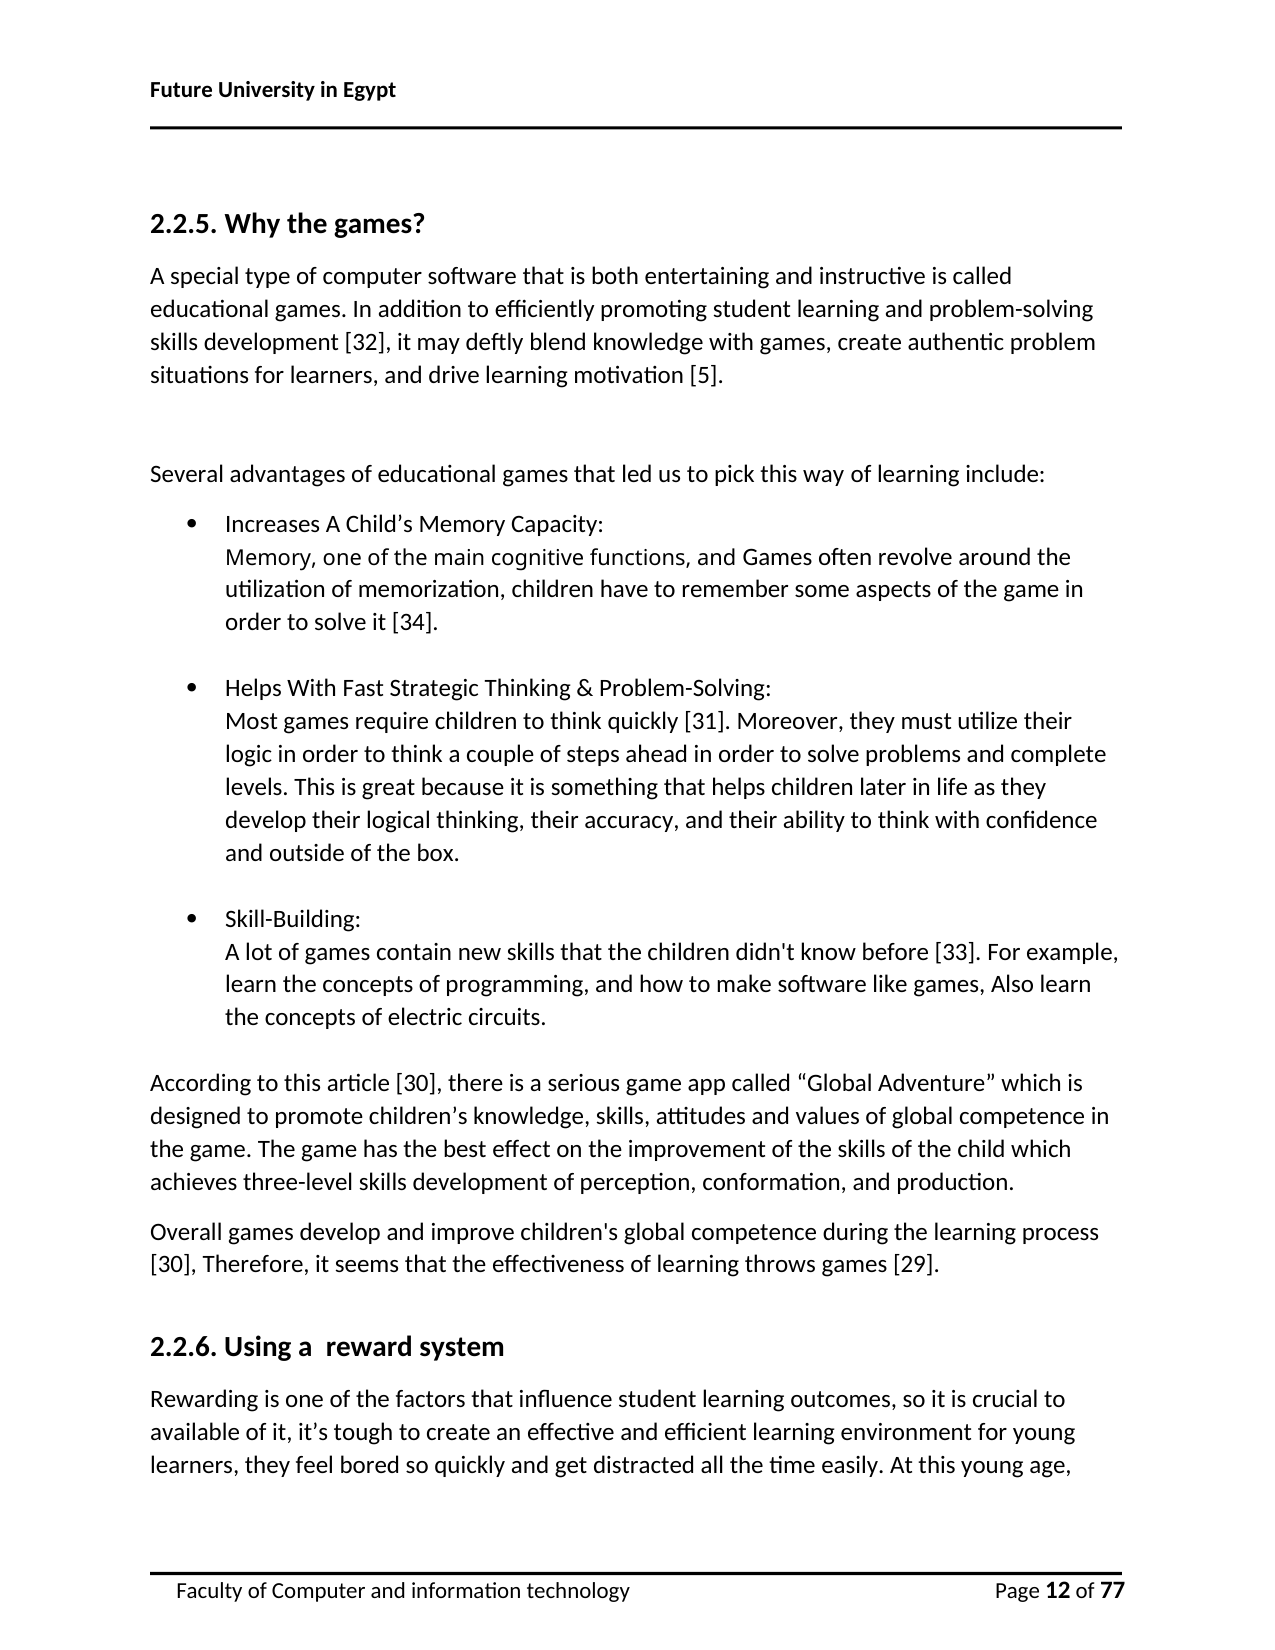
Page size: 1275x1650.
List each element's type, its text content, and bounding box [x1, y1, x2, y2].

text Several advantages of educational games that led us to pick this way of learning include: [150, 458, 1125, 489]
list Helps With Fast Strategic Thinking & Problem-Solving: [187, 672, 1125, 703]
text Overall games develop and improve children's global competence during the learning process [30], Therefore, it seems that the effectiveness of learning throws games [29]. [150, 1216, 1125, 1279]
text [150, 1383, 1125, 1480]
list Increases A Child’s Memory Capacity: [187, 508, 1125, 538]
text A special type of computer software that is both entertaining and instructive is called educational games. In addition to efficiently promoting student learning and problem-solving skills development [32], it may deftly blend knowledge with games, create authentic problem situations for learners, and drive learning motivation [5]. [150, 260, 1125, 389]
text Memory, one of the main cognitive functions, and Games often revolve around the utilization of memorization, children have to remember some aspects of the game in order to solve it [34]. [225, 541, 1125, 637]
text According to this article [30], there is a serious game app called “Global Adventure” which is designed to promote children’s knowledge, skills, attitudes and values of global competence in the game. The game has the best effect on the improvement of the skills of the child which achieves three-level skills development of perception, conformation, and production. [150, 1067, 1125, 1197]
text 2.2.6. Using a reward system [150, 1328, 1125, 1364]
text Most games require children to think quickly [31]. Moreover, they must utilize their logic in order to think a couple of steps ahead in order to solve problems and complete levels. This is great because it is something that helps children later in life as they develop their logical thinking, their accuracy, and their ability to think with confidence and outside of the box. [225, 705, 1125, 867]
list Skill-Building: [187, 903, 1125, 933]
text 2.2.5. Why the games? [150, 205, 1125, 241]
text A lot of games contain new skills that the children didn't know before [33]. For example, learn the concepts of programming, and how to make software like games, Also learn the concepts of electric circuits. [225, 936, 1125, 1032]
